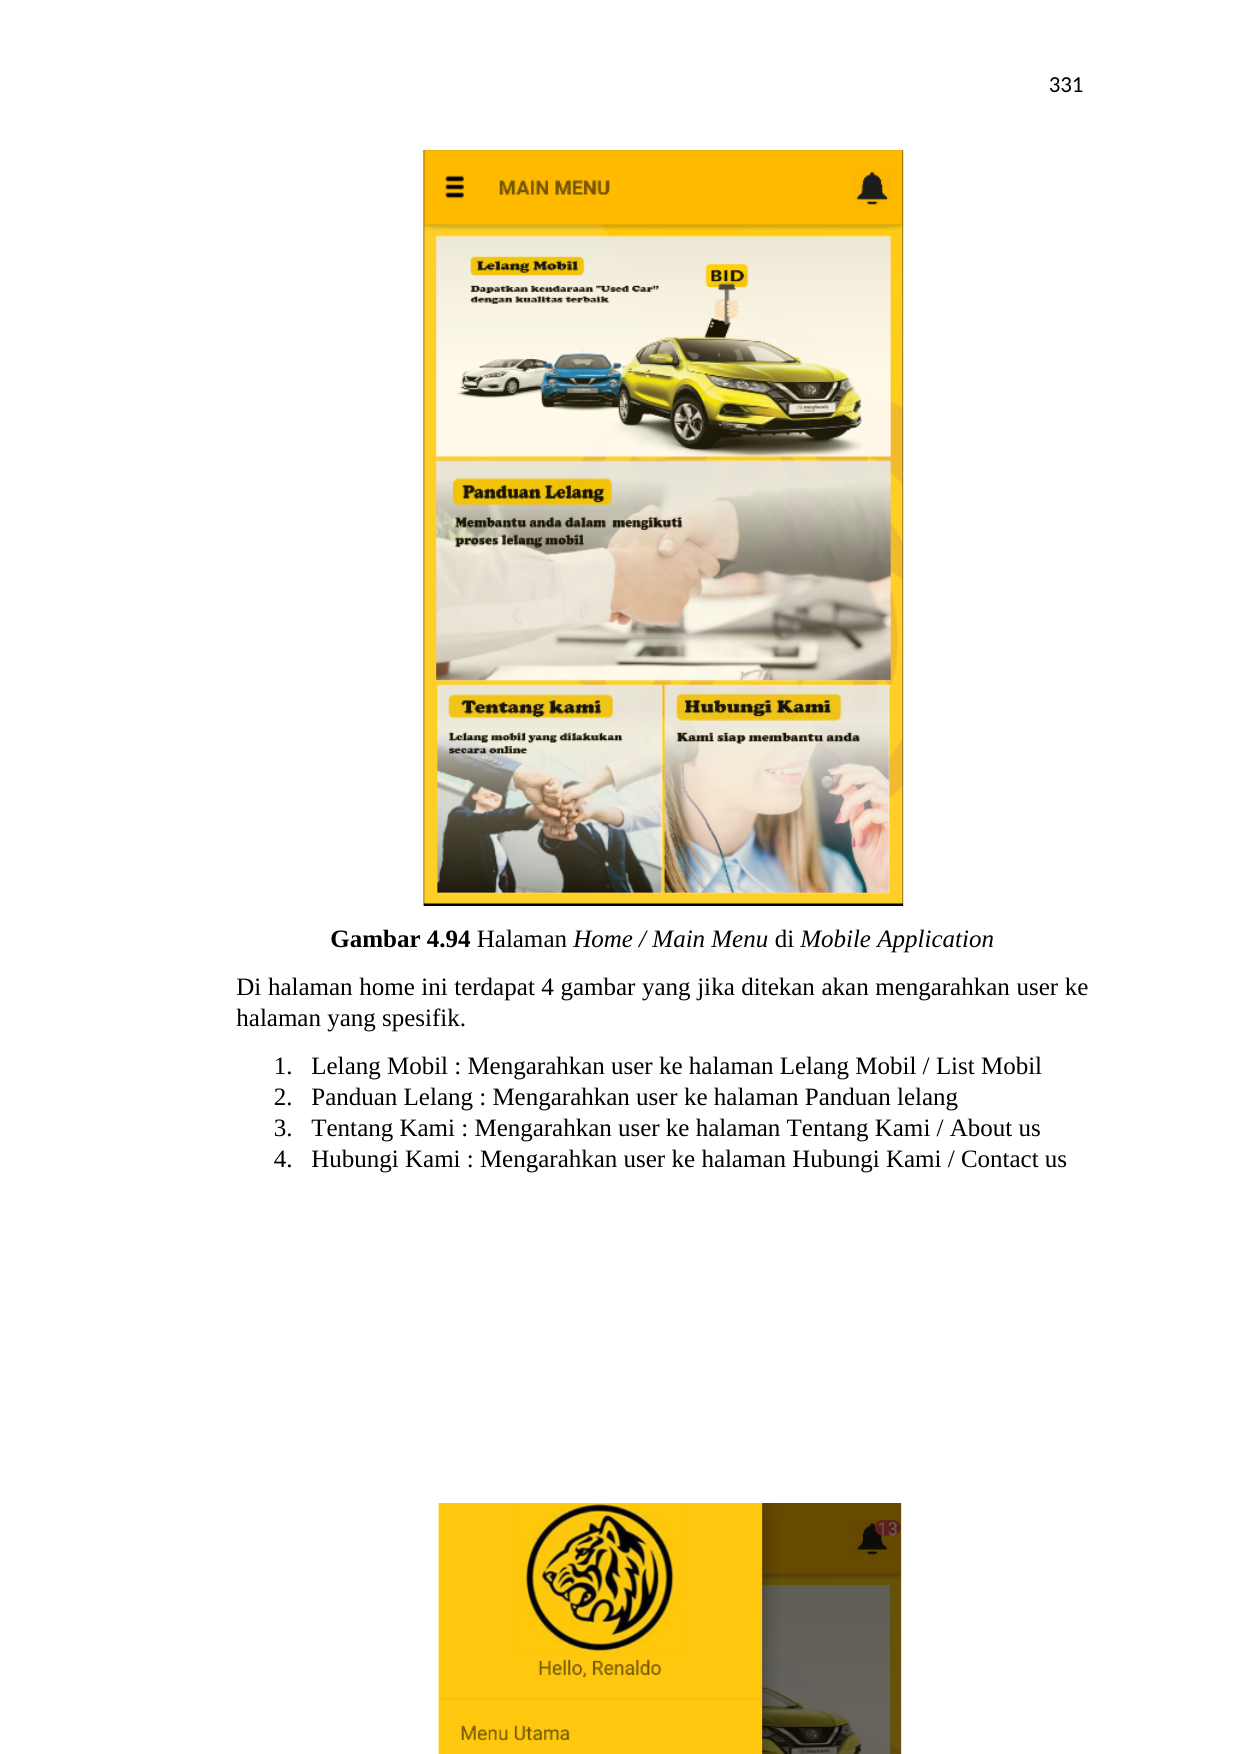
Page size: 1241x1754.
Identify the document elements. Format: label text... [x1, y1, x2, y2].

list Lelang Mobil : Mengarahkan user ke halaman Lelang Mobil / List Mobil [274, 1051, 1090, 1079]
picture [423, 150, 904, 906]
list Tentang Kami : Mengarahkan user ke halaman Tentang Kami / About us [274, 1113, 1090, 1142]
text Gambar 4.94 Halaman Home / Main Menu di Mobile Application [236, 924, 1090, 953]
picture [438, 1503, 902, 1754]
list Panduan Lelang : Mengarahkan user ke halaman Panduan lelang [274, 1082, 1090, 1111]
text Di halaman home ini terdapat 4 gambar yang jika ditekan akan mengarahkan user ke halaman yang spesifik. [236, 972, 1090, 1032]
list Hubungi Kami : Mengarahkan user ke halaman Hubungi Kami / Contact us [274, 1144, 1090, 1173]
